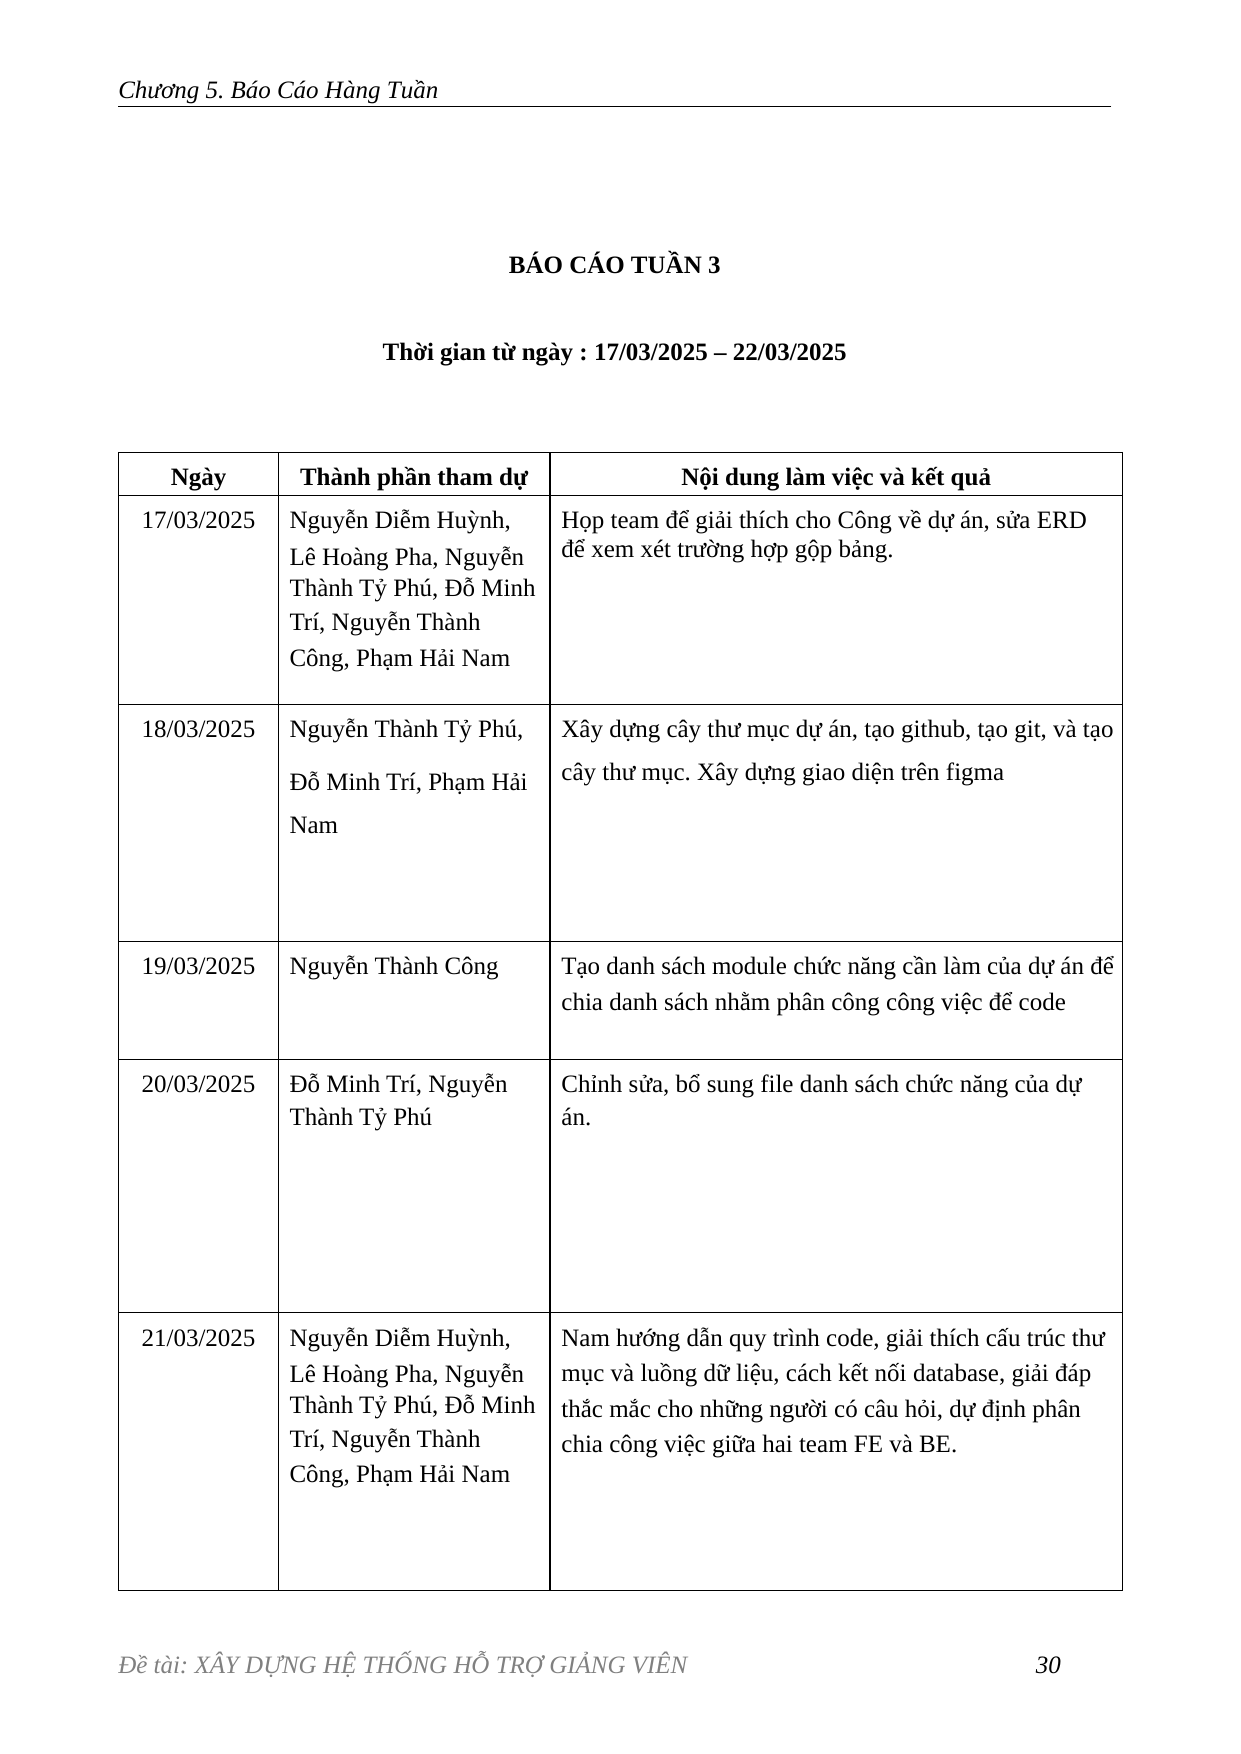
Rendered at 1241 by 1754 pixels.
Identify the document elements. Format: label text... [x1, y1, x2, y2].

table_cell Nguyễn Diễm Huỳnh, Lê Hoàng Pha, Nguyễn Thành Tỷ Phú, Đỗ Minh Trí, Nguyễn Thành Công, Phạm Hải Nam [279, 496, 549, 703]
table_header Ngày [119, 453, 278, 494]
table_cell Nguyễn Thành Công [279, 942, 549, 1059]
table_cell Xây dựng cây thư mục dự án, tạo github, tạo git, và tạo cây thư mục. Xây dựng giao diện trên figma [551, 705, 1122, 941]
table_cell Nguyễn Thành Tỷ Phú, Đỗ Minh Trí, Phạm Hải Nam [279, 705, 549, 941]
table_cell 20/03/2025 [119, 1060, 278, 1312]
table_cell Nam hướng dẫn quy trình code, giải thích cấu trúc thư mục và luồng dữ liệu, cách kết nối database, giải đáp thắc mắc cho những người có câu hỏi, dự định phân chia công việc giữa hai team FE và BE. [551, 1313, 1122, 1590]
text Thời gian từ ngày : 17/03/2025 – 22/03/2025 [118, 337, 1111, 366]
table_cell Nguyễn Diễm Huỳnh, Lê Hoàng Pha, Nguyễn Thành Tỷ Phú, Đỗ Minh Trí, Nguyễn Thành Công, Phạm Hải Nam [279, 1313, 549, 1590]
table_cell 17/03/2025 [119, 496, 278, 703]
table_cell Đỗ Minh Trí, Nguyễn Thành Tỷ Phú [279, 1060, 549, 1312]
text BÁO CÁO TUẦN 3 [118, 251, 1111, 279]
table_cell Chỉnh sửa, bổ sung file danh sách chức năng của dự án. [551, 1060, 1122, 1312]
table_cell 21/03/2025 [119, 1313, 278, 1590]
table_cell 18/03/2025 [119, 705, 278, 941]
table_header Nội dung làm việc và kết quả [551, 453, 1122, 494]
table_cell Họp team để giải thích cho Công về dự án, sửa ERD để xem xét trường hợp gộp bảng. [551, 496, 1122, 703]
table_cell 19/03/2025 [119, 942, 278, 1059]
table_header Thành phần tham dự [279, 453, 549, 494]
table_cell Tạo danh sách module chức năng cần làm của dự án để chia danh sách nhằm phân công công việc để code [551, 942, 1122, 1059]
